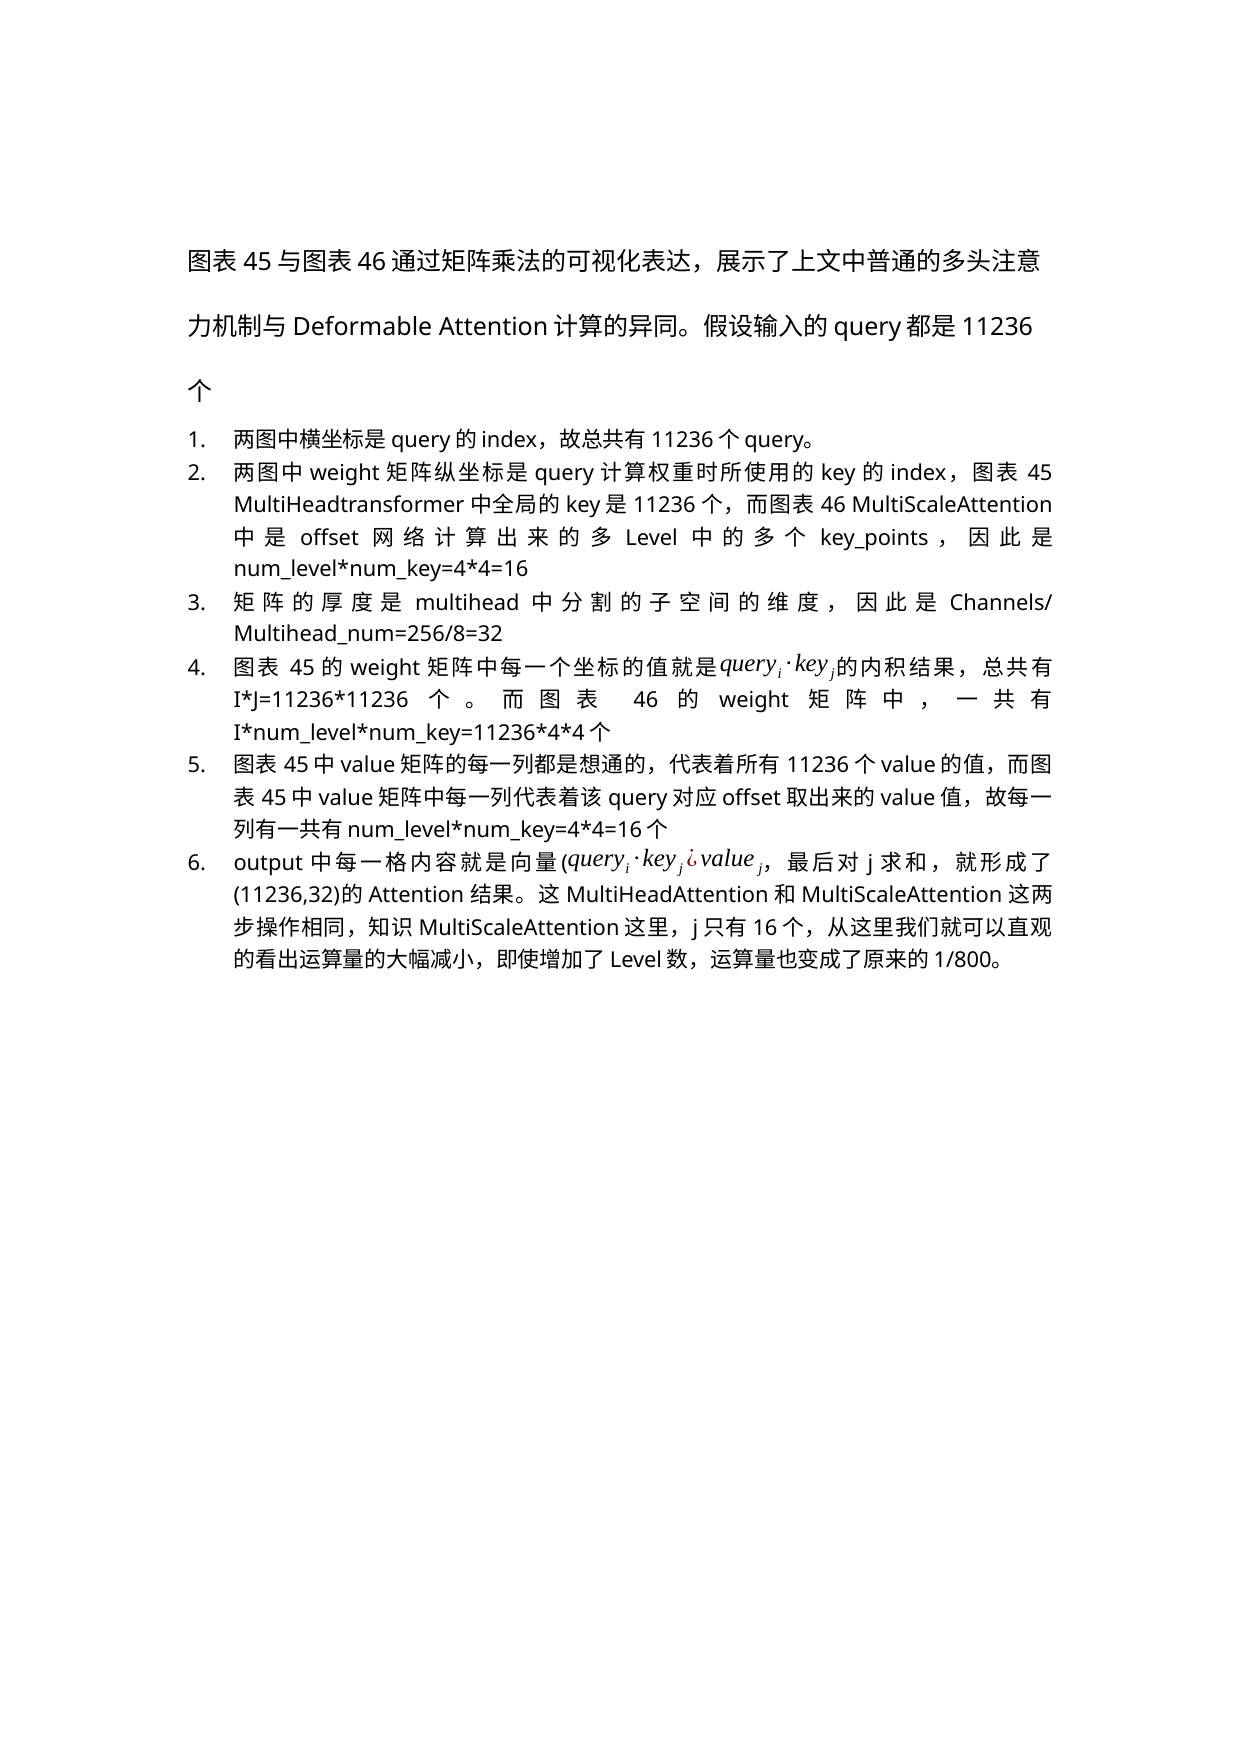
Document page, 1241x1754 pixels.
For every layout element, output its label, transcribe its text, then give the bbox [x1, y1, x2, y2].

list 矩阵的厚度是multihead中分割的子空间的维度，因此是Channels/Multihead_num=256/8=32 [187, 584, 1053, 649]
text 图表 45与图表 46通过矩阵乘法的可视化表达，展示了上文中普通的多头注意力机制与Deformable Attention计算的异同。假设输入的query都是11236个 [187, 227, 1053, 422]
list output中每一格内容就是向量(，最后对j求和，就形成了(11236,32)的Attention结果。这MultiHeadAttention和MultiScaleAttention这两步操作相同，知识MultiScaleAttention这里，j只有16个，从这里我们就可以直观的看出运算量的大幅减小，即使增加了Level数，运算量也变成了原来的1/800。 [187, 844, 1053, 974]
list 图表 45的weight矩阵中每一个坐标的值就是的内积结果，总共有I*J=11236*11236个。而图表 46的weight矩阵中，一共有I*num_level*num_key=11236*4*4个 [187, 649, 1053, 747]
list 两图中weight矩阵纵坐标是query计算权重时所使用的key的index，图表 45 MultiHeadtransformer中全局的key是11236个，而图表 46 MultiScaleAttention中是offset网络计算出来的多Level中的多个key_points，因此是num_level*num_key=4*4=16 [187, 454, 1053, 584]
list 图表 45中value矩阵的每一列都是想通的，代表着所有11236个value的值，而图表 45中value矩阵中每一列代表着该query对应offset取出来的value值，故每一列有一共有num_level*num_key=4*4=16个 [187, 747, 1053, 844]
list 两图中横坐标是query的index，故总共有11236个query。 [187, 422, 1053, 454]
